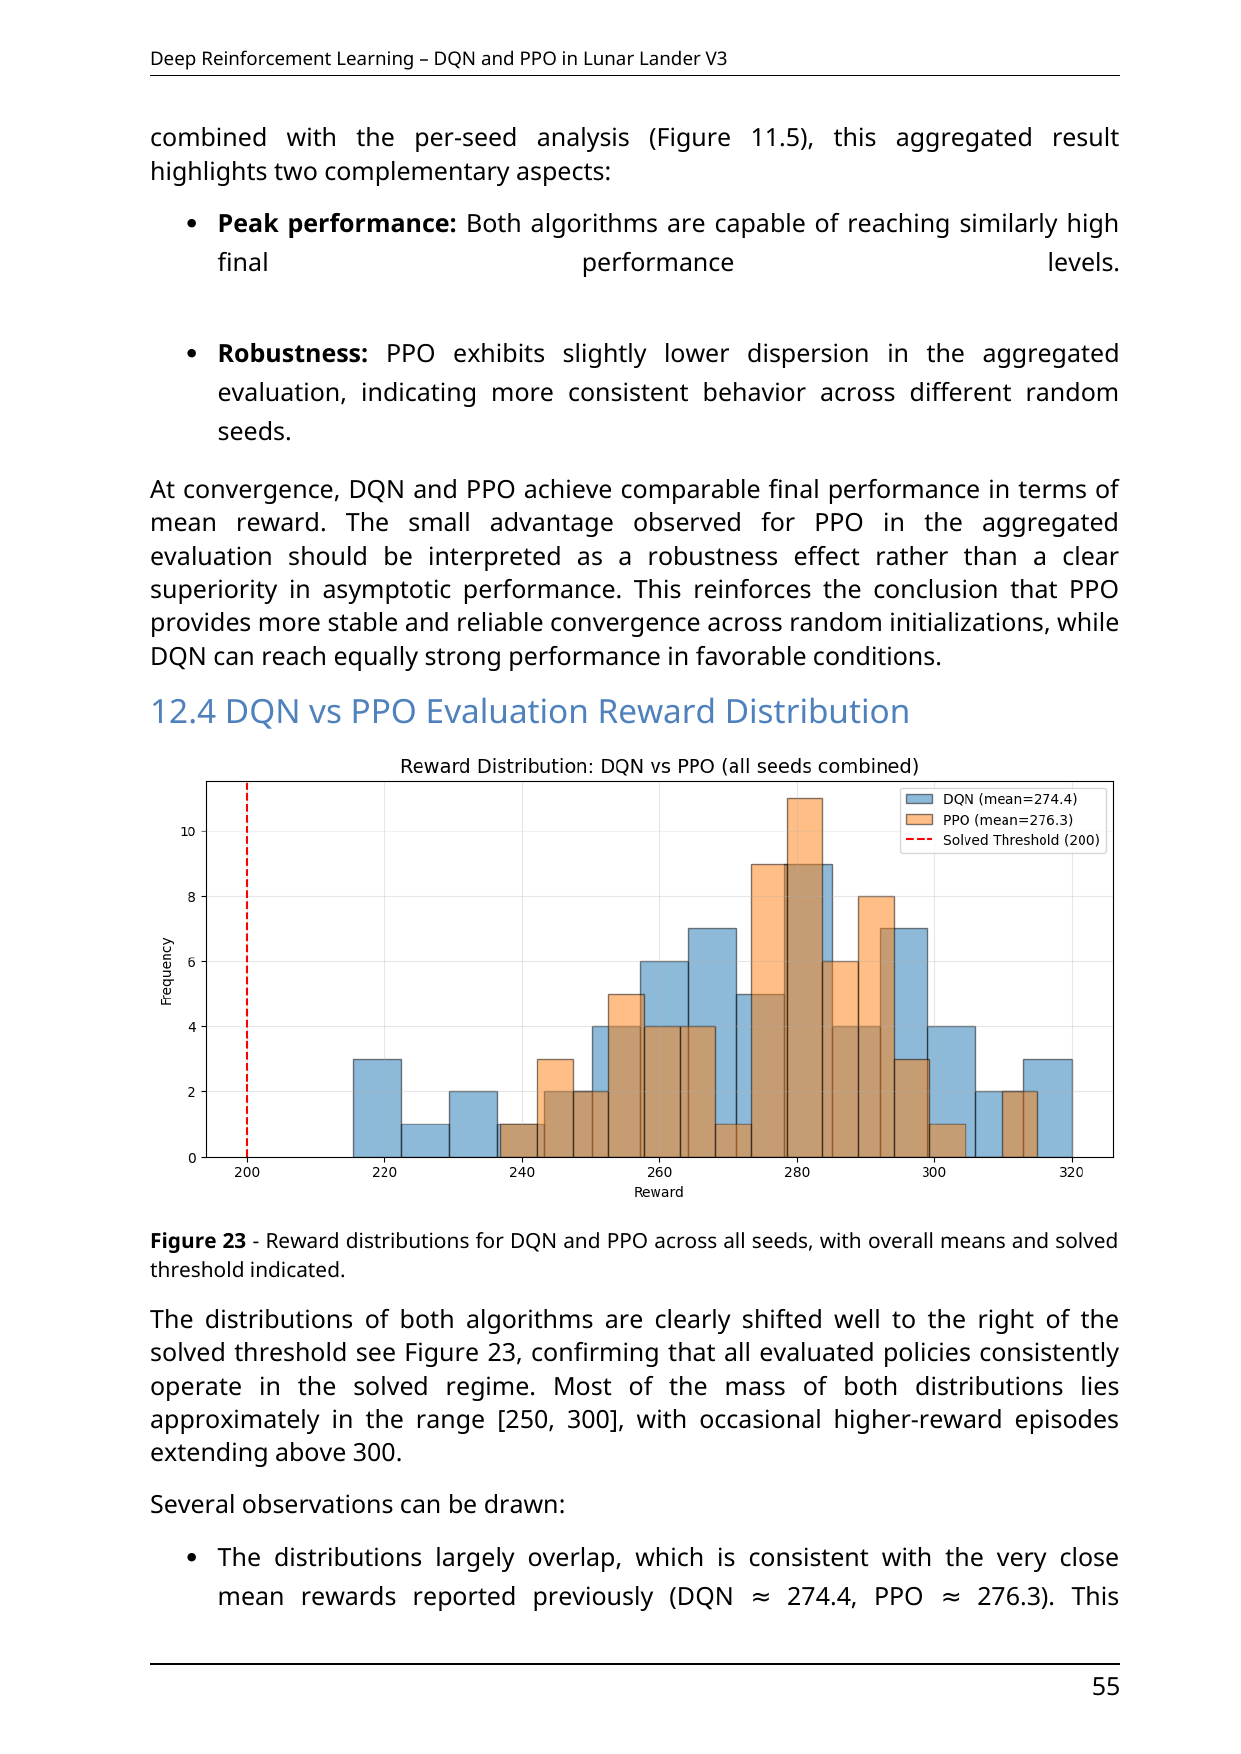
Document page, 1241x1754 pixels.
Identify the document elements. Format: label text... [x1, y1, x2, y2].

list Peak performance: Both algorithms are capable of reaching similarly high final performance levels. [187, 205, 1120, 318]
list Robustness: PPO exhibits slightly lower dispersion in the aggregated evaluation, indicating more consistent behavior across different random seeds. [187, 335, 1120, 448]
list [187, 1539, 1120, 1613]
text The distributions of both algorithms are clearly shifted well to the right of the solved threshold see Figure 23, confirming that all evaluated policies consistently operate in the solved regime. Most of the mass of both distributions lies approximately in the range [250, 300], with occasional higher-reward episodes extending above 300. [150, 1302, 1120, 1468]
picture [150, 748, 1121, 1208]
text At convergence, DQN and PPO achieve comparable final performance in terms of mean reward. The small advantage observed for PPO in the aggregated evaluation should be interpreted as a robustness effect rather than a clear superiority in asymptotic performance. This reinforces the conclusion that PPO provides more stable and reliable convergence across random initializations, while DQN can reach equally strong performance in favorable conditions. [150, 472, 1120, 672]
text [150, 120, 1120, 187]
subtitle 12.4 DQN vs PPO Evaluation Reward Distribution [150, 697, 1120, 730]
text Several observations can be drawn: [150, 1487, 1120, 1521]
text Figure 23 - Reward distributions for DQN and PPO across all seeds, with overall means and solved threshold indicated. [150, 1226, 1120, 1283]
